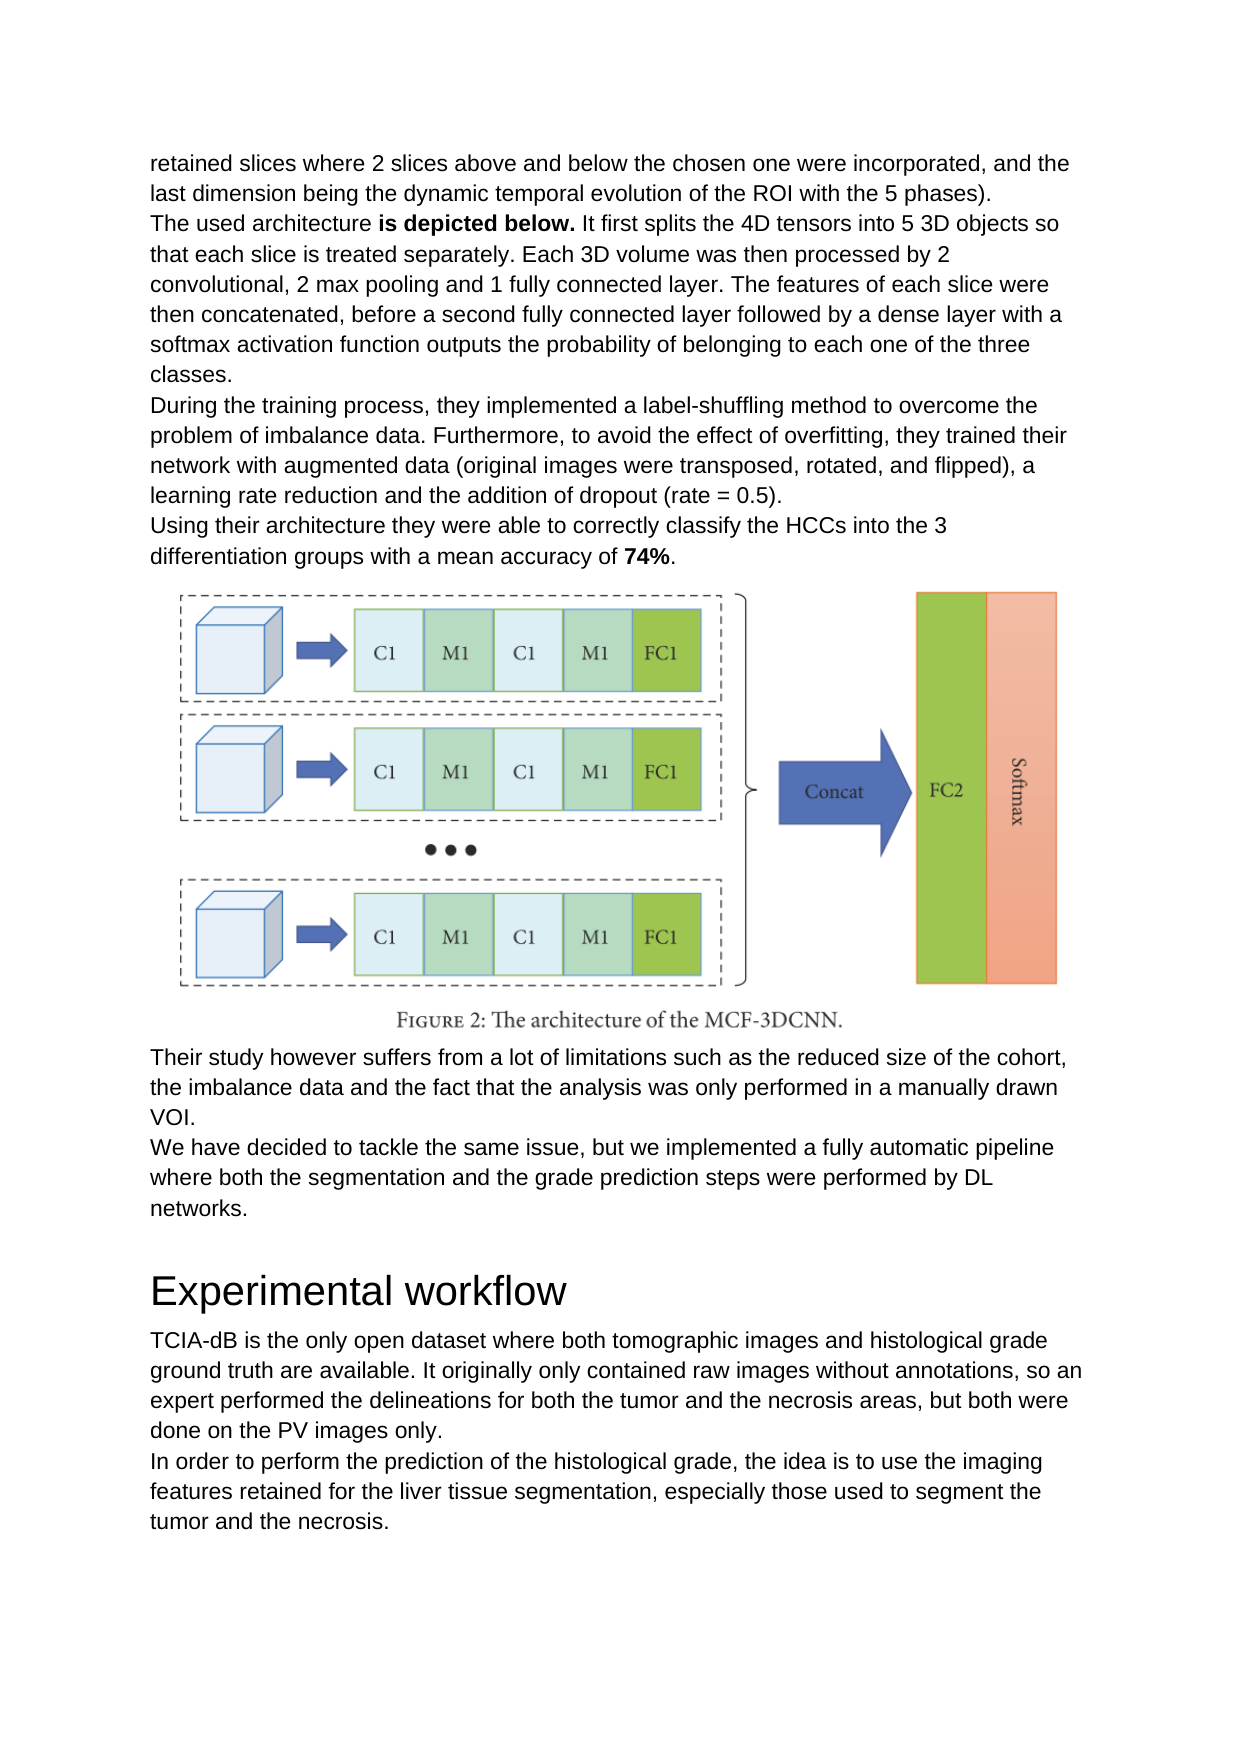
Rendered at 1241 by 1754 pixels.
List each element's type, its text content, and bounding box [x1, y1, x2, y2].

text TCIA-dB is the only open dataset where both tomographic images and histological grade ground truth are available. It originally only contained raw images without annotations, so an expert performed the delineations for both the tumor and the necrosis areas, but both were done on the PV images only. [150, 1327, 1090, 1444]
subtitle Experimental workflow [150, 1266, 1090, 1314]
text We have decided to tackle the same issue, but we implemented a fully automatic pipeline where both the segmentation and the grade prediction steps were performed by DL networks. [150, 1134, 1090, 1221]
text Using their architecture they were able to correctly classify the HCCs into the 3 differentiation groups with a mean accuracy of 74%. [150, 512, 1090, 569]
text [150, 150, 1090, 207]
picture [150, 572, 1091, 1040]
text Their study however suffers from a lot of limitations such as the reduced size of the cohort, the imbalance data and the fact that the analysis was only performed in a manually drawn VOI. [150, 1043, 1090, 1130]
text The used architecture is depicted below. It first splits the 4D tensors into 5 3D objects so that each slice is treated separately. Each 3D volume was then processed by 2 convolutional, 2 max pooling and 1 fully connected layer. The features of each slice were then concatenated, before a second fully connected layer followed by a dense layer with a softmax activation function outputs the probability of belonging to each one of the three classes. [150, 210, 1090, 388]
text During the training process, they implemented a label-shuffling method to overcome the problem of imbalance data. Furthermore, to avoid the effect of overfitting, they trained their network with augmented data (original images were transposed, rotated, and flipped), a learning rate reduction and the addition of dropout (rate = 0.5). [150, 392, 1090, 509]
text In order to perform the prediction of the histological grade, the idea is to use the imaging features retained for the liver tissue segmentation, especially those used to segment the tumor and the necrosis. [150, 1448, 1090, 1534]
